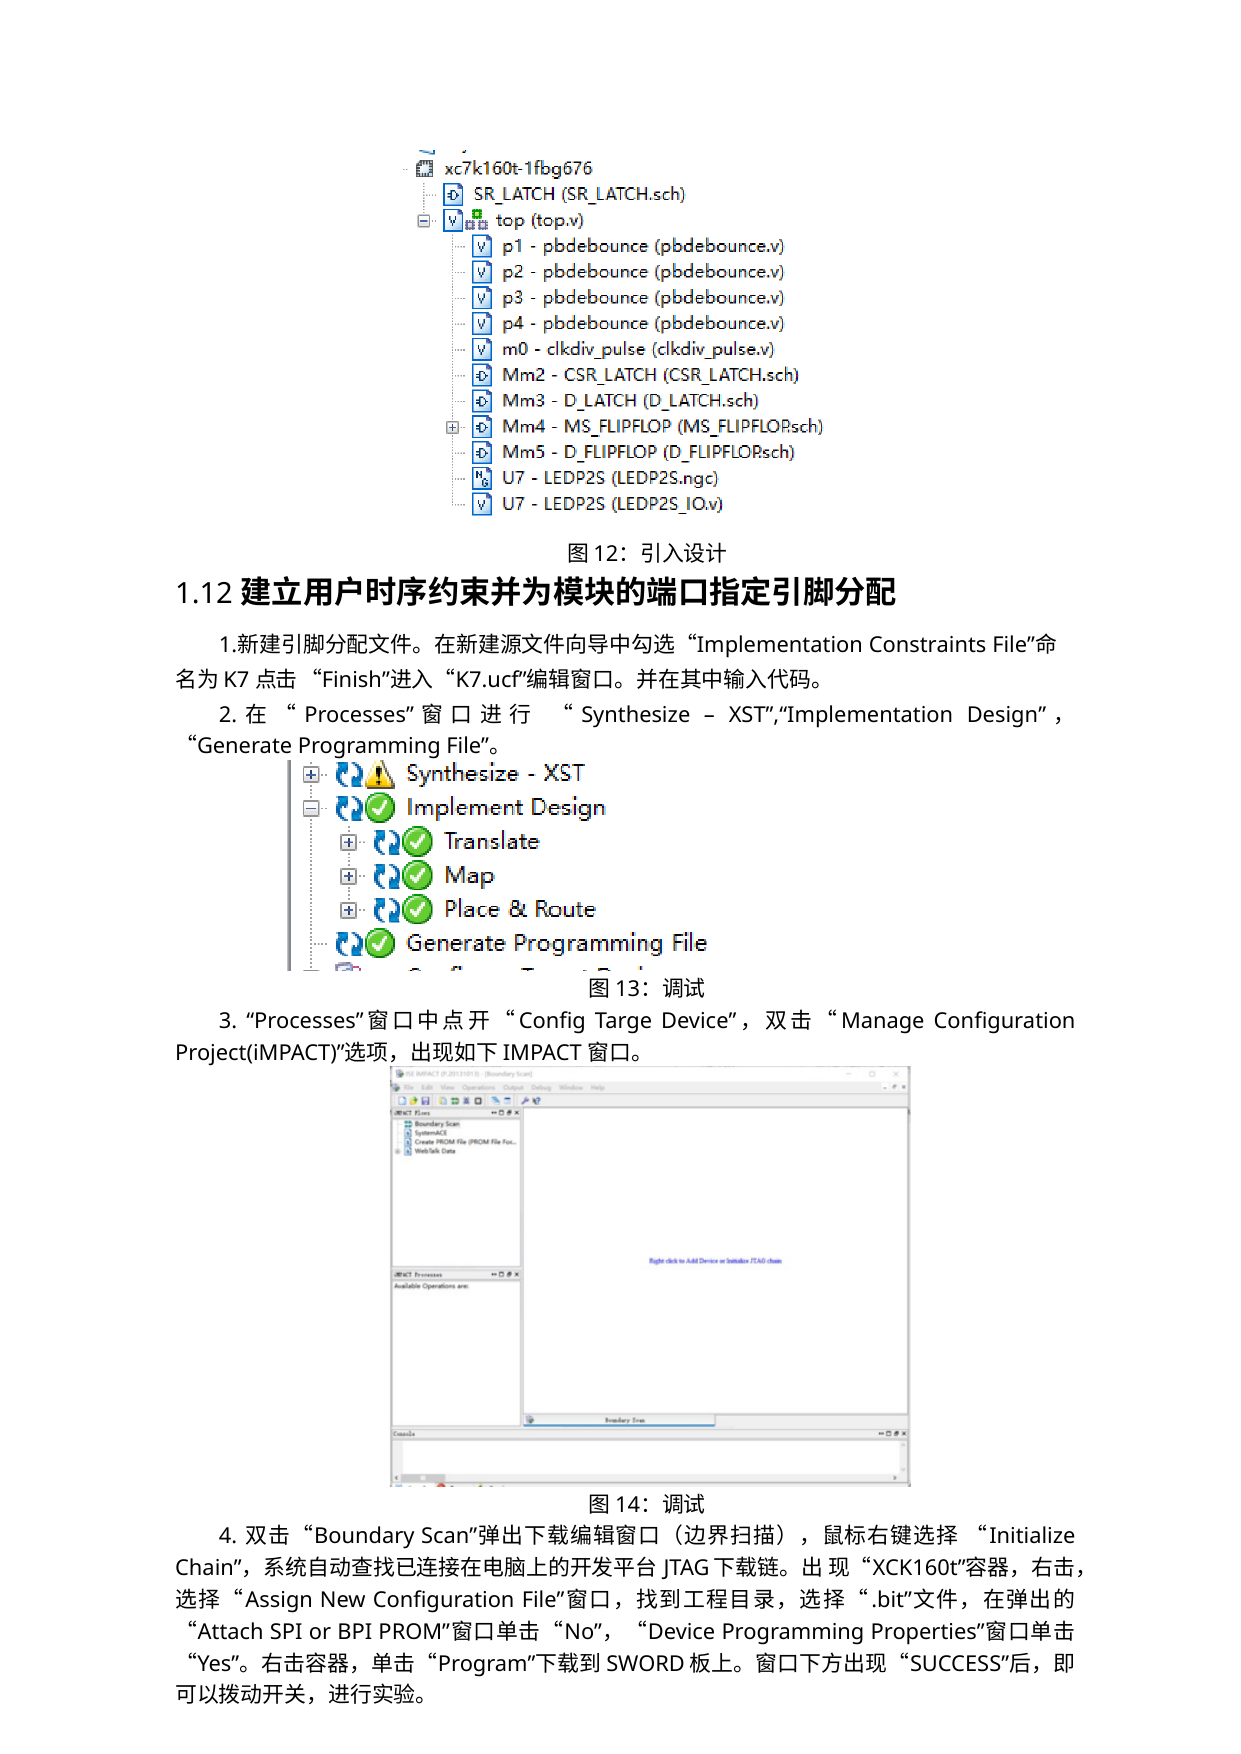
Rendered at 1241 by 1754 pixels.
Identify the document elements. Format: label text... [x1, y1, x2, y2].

text 图13：调试 [175, 971, 1076, 1003]
text 图14：调试 [175, 1487, 1076, 1518]
text 3. “Processes”窗口中点开“Config Targe Device”，双击“Manage Configuration Project(iMPACT)”选项，出现如下 IMPACT 窗口。 [175, 1003, 1076, 1066]
text 2.在“Processes”窗口进行 “Synthesize – XST”,“Implementation Design”， “Generate Programming File”。 [175, 697, 1076, 760]
picture [287, 760, 964, 971]
text 图12：引入设计 [175, 536, 1076, 568]
text 4. 双击“Boundary Scan”弹出下载编辑窗口（边界扫描），鼠标右键选择 “Initialize Chain”，系统自动查找已连接在电脑上的开发平台JTAG下载链。出 现“XCK160t”容器，右击，选择“Assign New Configuration File”窗口，找到工程目录，选择“.bit”文件，在弹出的“Attach SPI or BPI PROM”窗口单击“No”，“Device Programming Properties”窗口单击“Yes”。右击容器，单击“Program”下载到SWORD板上。窗口下方出现“SUCCESS”后，即可以拨动开关，进行实验。 [175, 1518, 1076, 1709]
picture [389, 1066, 911, 1487]
text 1.新建引脚分配文件。在新建源文件向导中勾选“Implementation Constraints File”命名为K7 点击 “Finish”进入“K7.ucf”编辑窗口。并在其中输入代码。 [175, 627, 1076, 693]
picture [402, 150, 848, 536]
subtitle 1.12 建立用户时序约束并为模块的端口指定引脚分配 [175, 568, 1076, 613]
